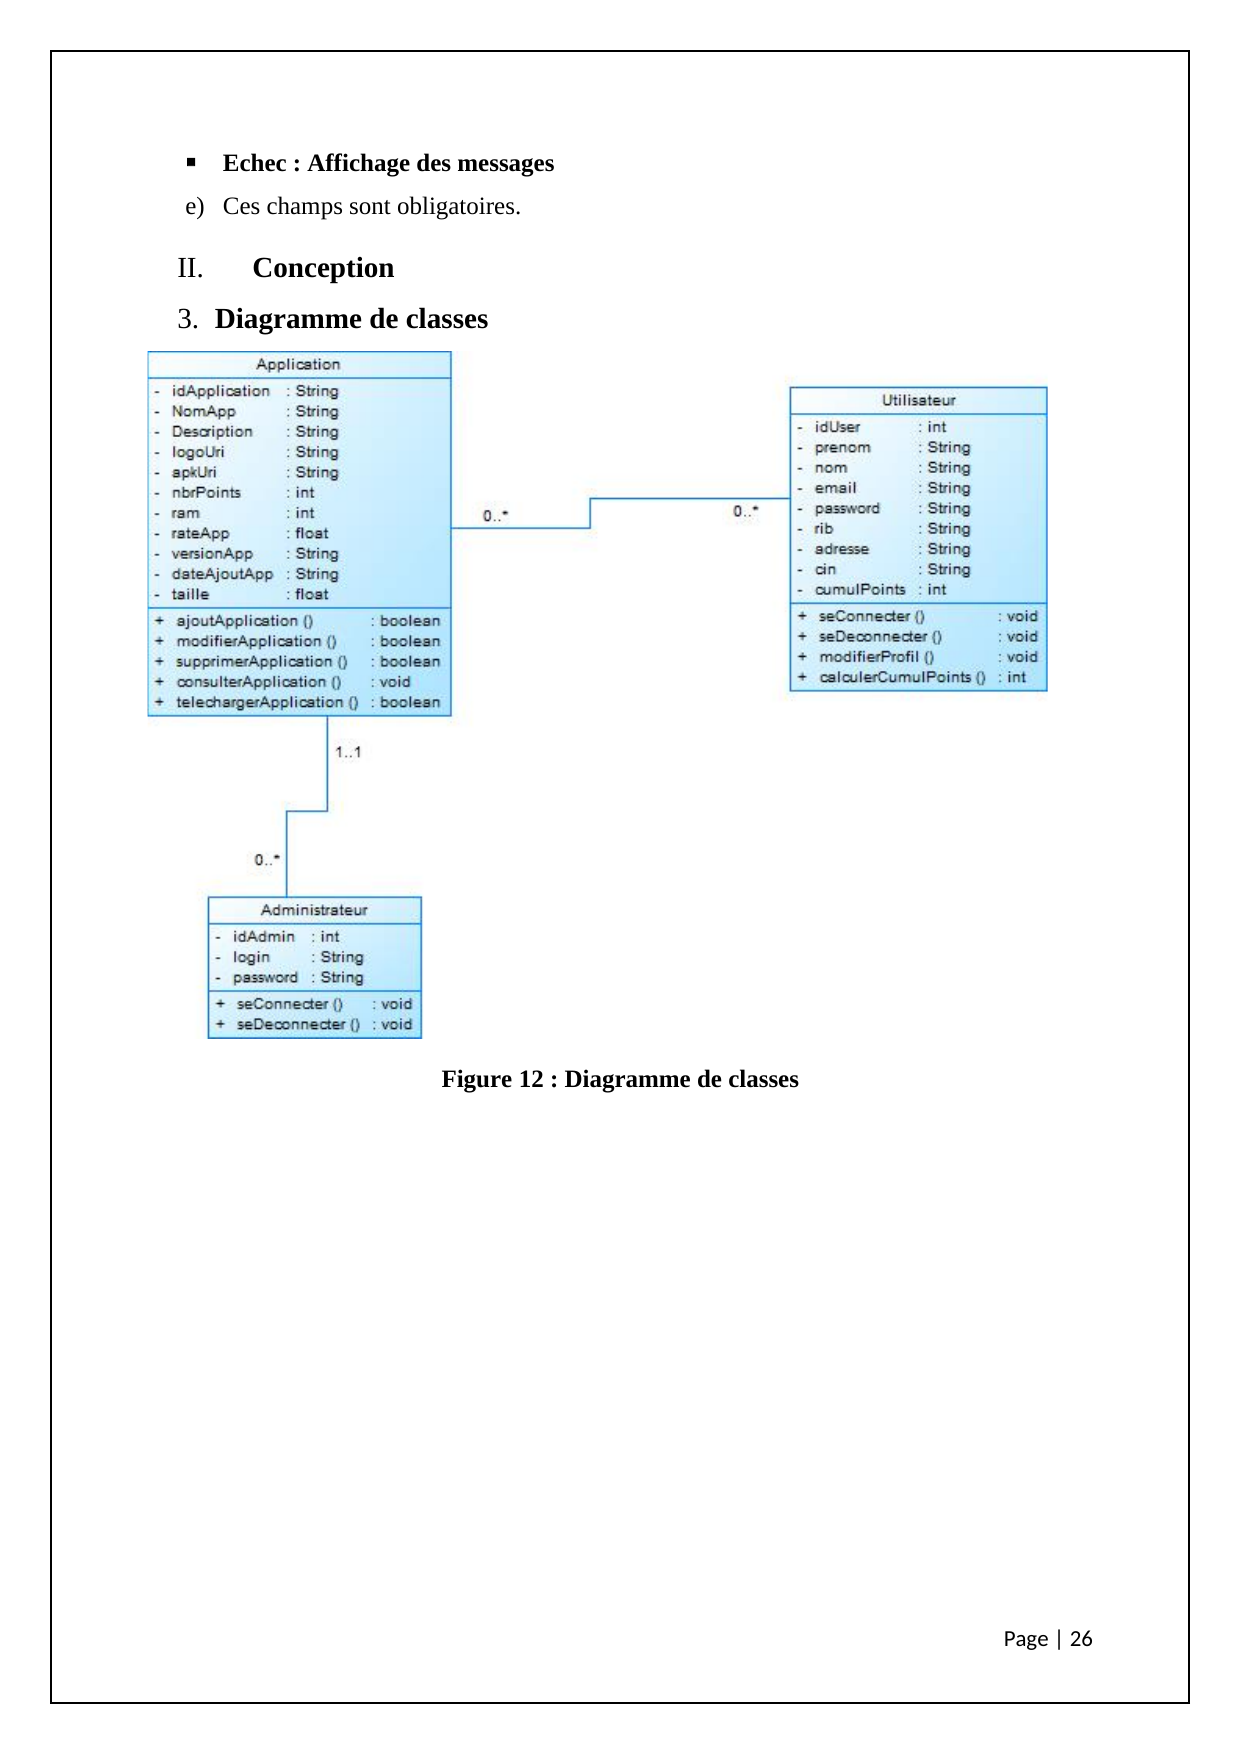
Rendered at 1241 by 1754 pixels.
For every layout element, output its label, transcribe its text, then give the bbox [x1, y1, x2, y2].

list Ces champs sont obligatoires. [185, 191, 1093, 219]
list Echec : Affichage des messages [185, 148, 1093, 176]
picture [147, 351, 1048, 1039]
subtitle Diagramme de classes [177, 301, 1093, 334]
subtitle Conception [177, 251, 1093, 284]
text Figure 12 : Diagramme de classes [148, 1064, 1093, 1092]
